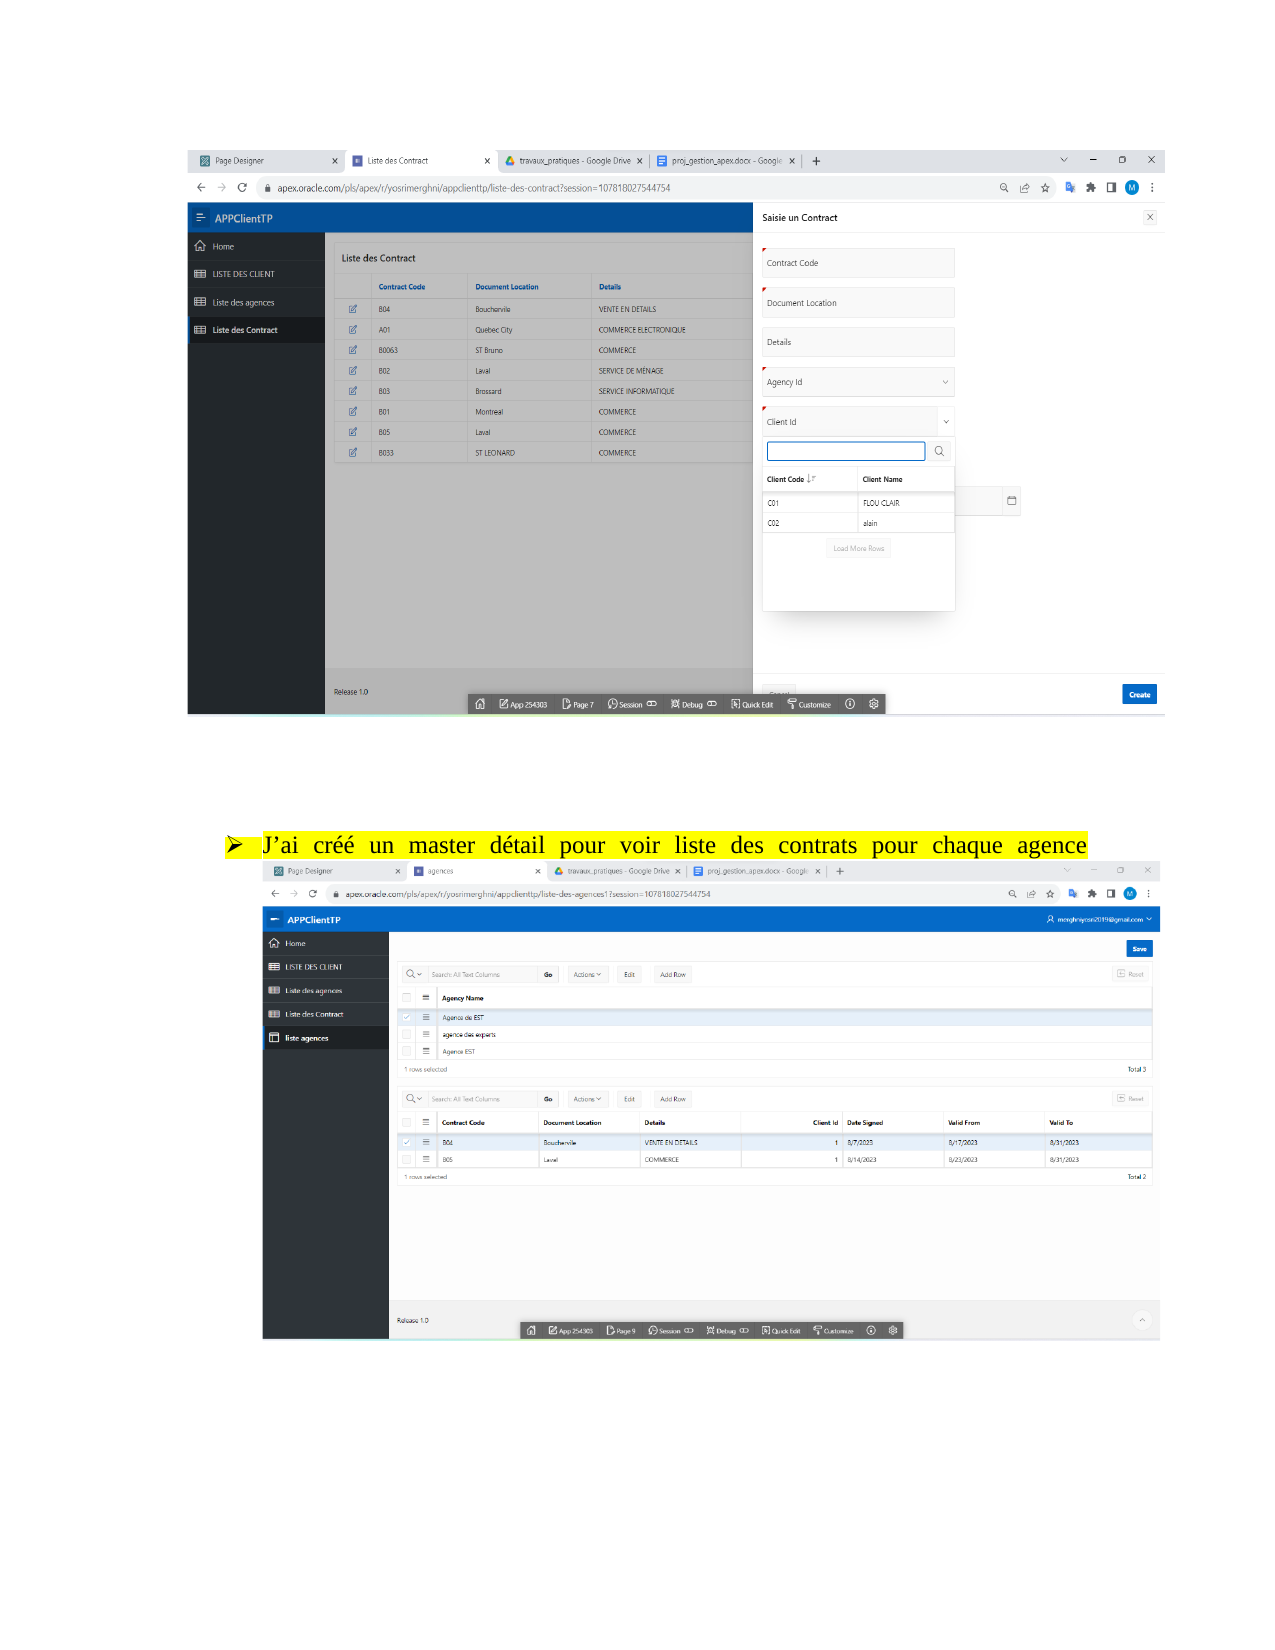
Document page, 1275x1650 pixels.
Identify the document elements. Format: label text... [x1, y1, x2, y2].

picture [187, 150, 1165, 717]
picture [262, 861, 1160, 1341]
